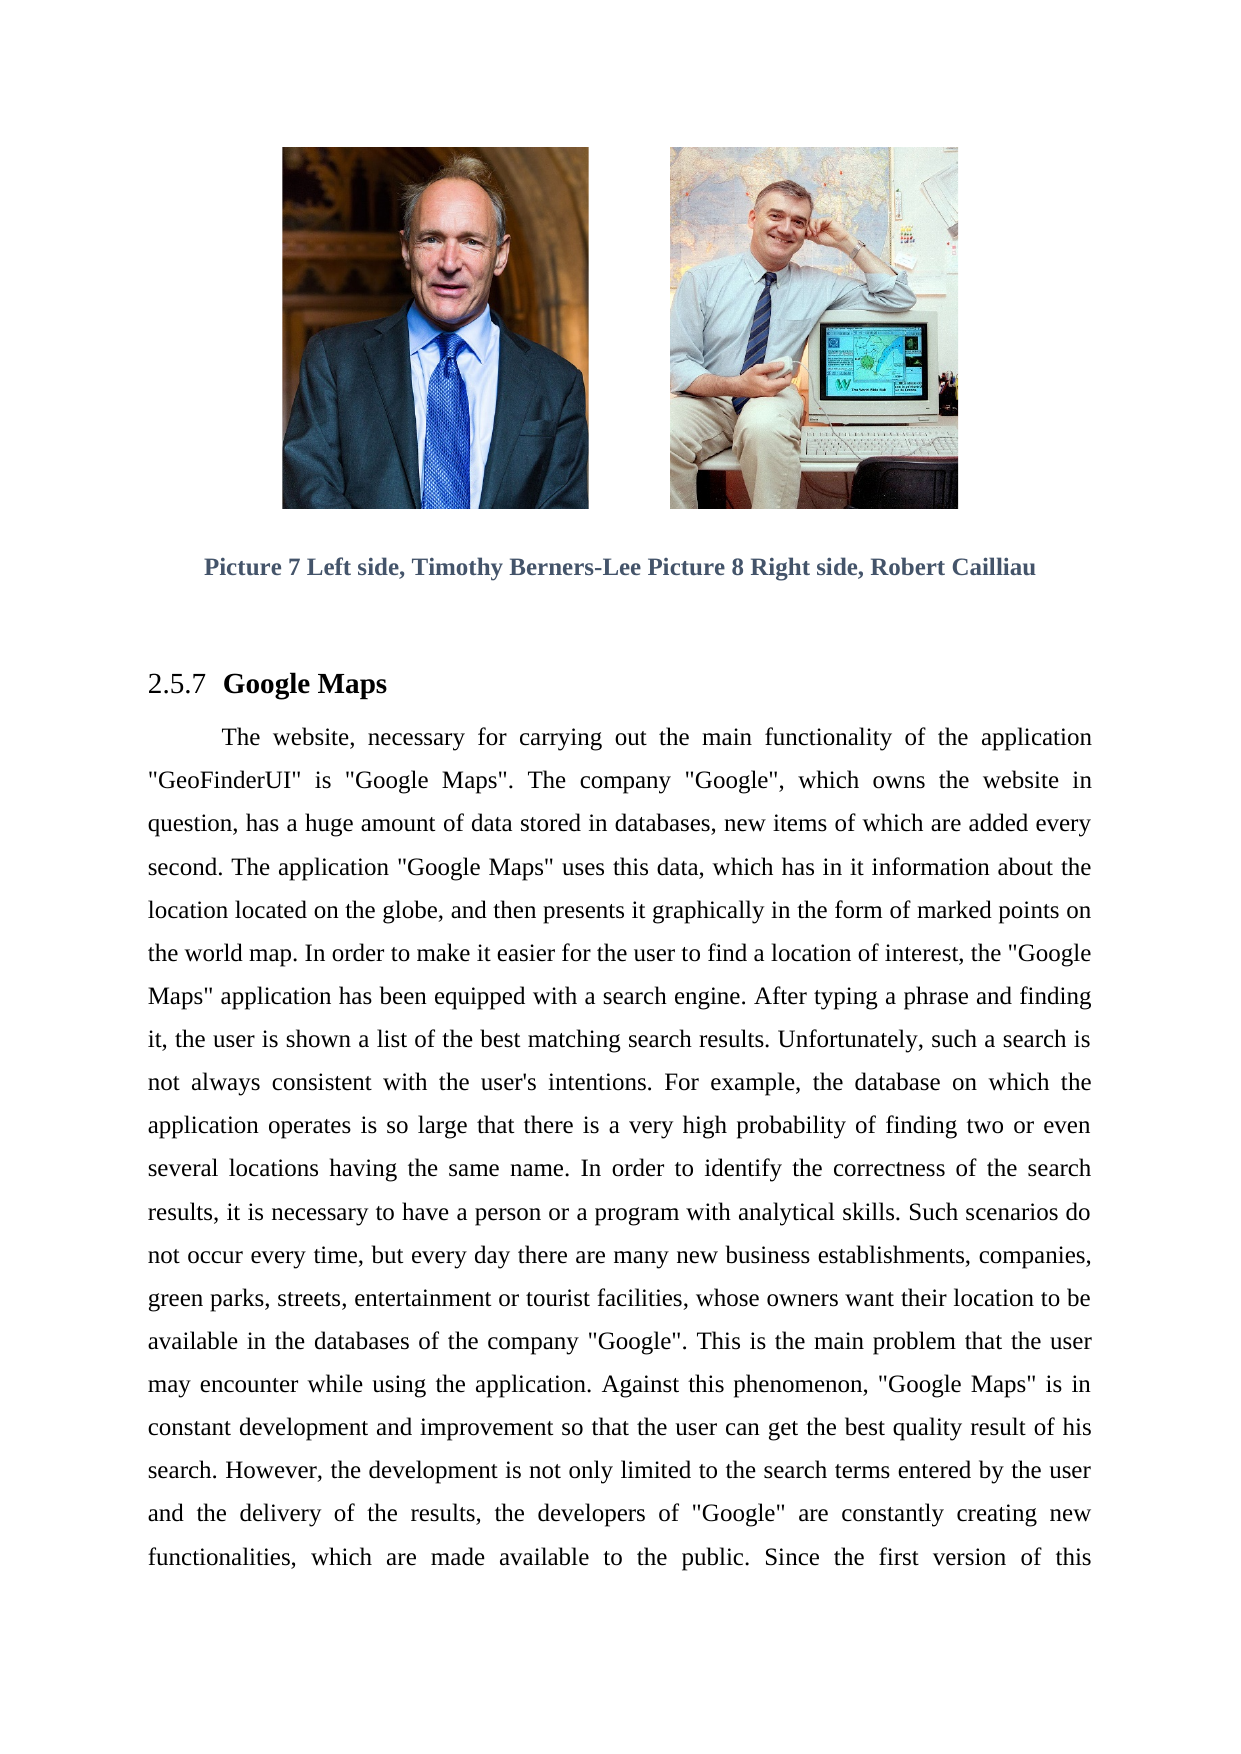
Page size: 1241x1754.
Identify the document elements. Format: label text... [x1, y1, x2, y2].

subtitle Google Maps [148, 666, 1093, 699]
picture [670, 147, 959, 509]
picture [282, 147, 589, 509]
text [148, 722, 1093, 1570]
